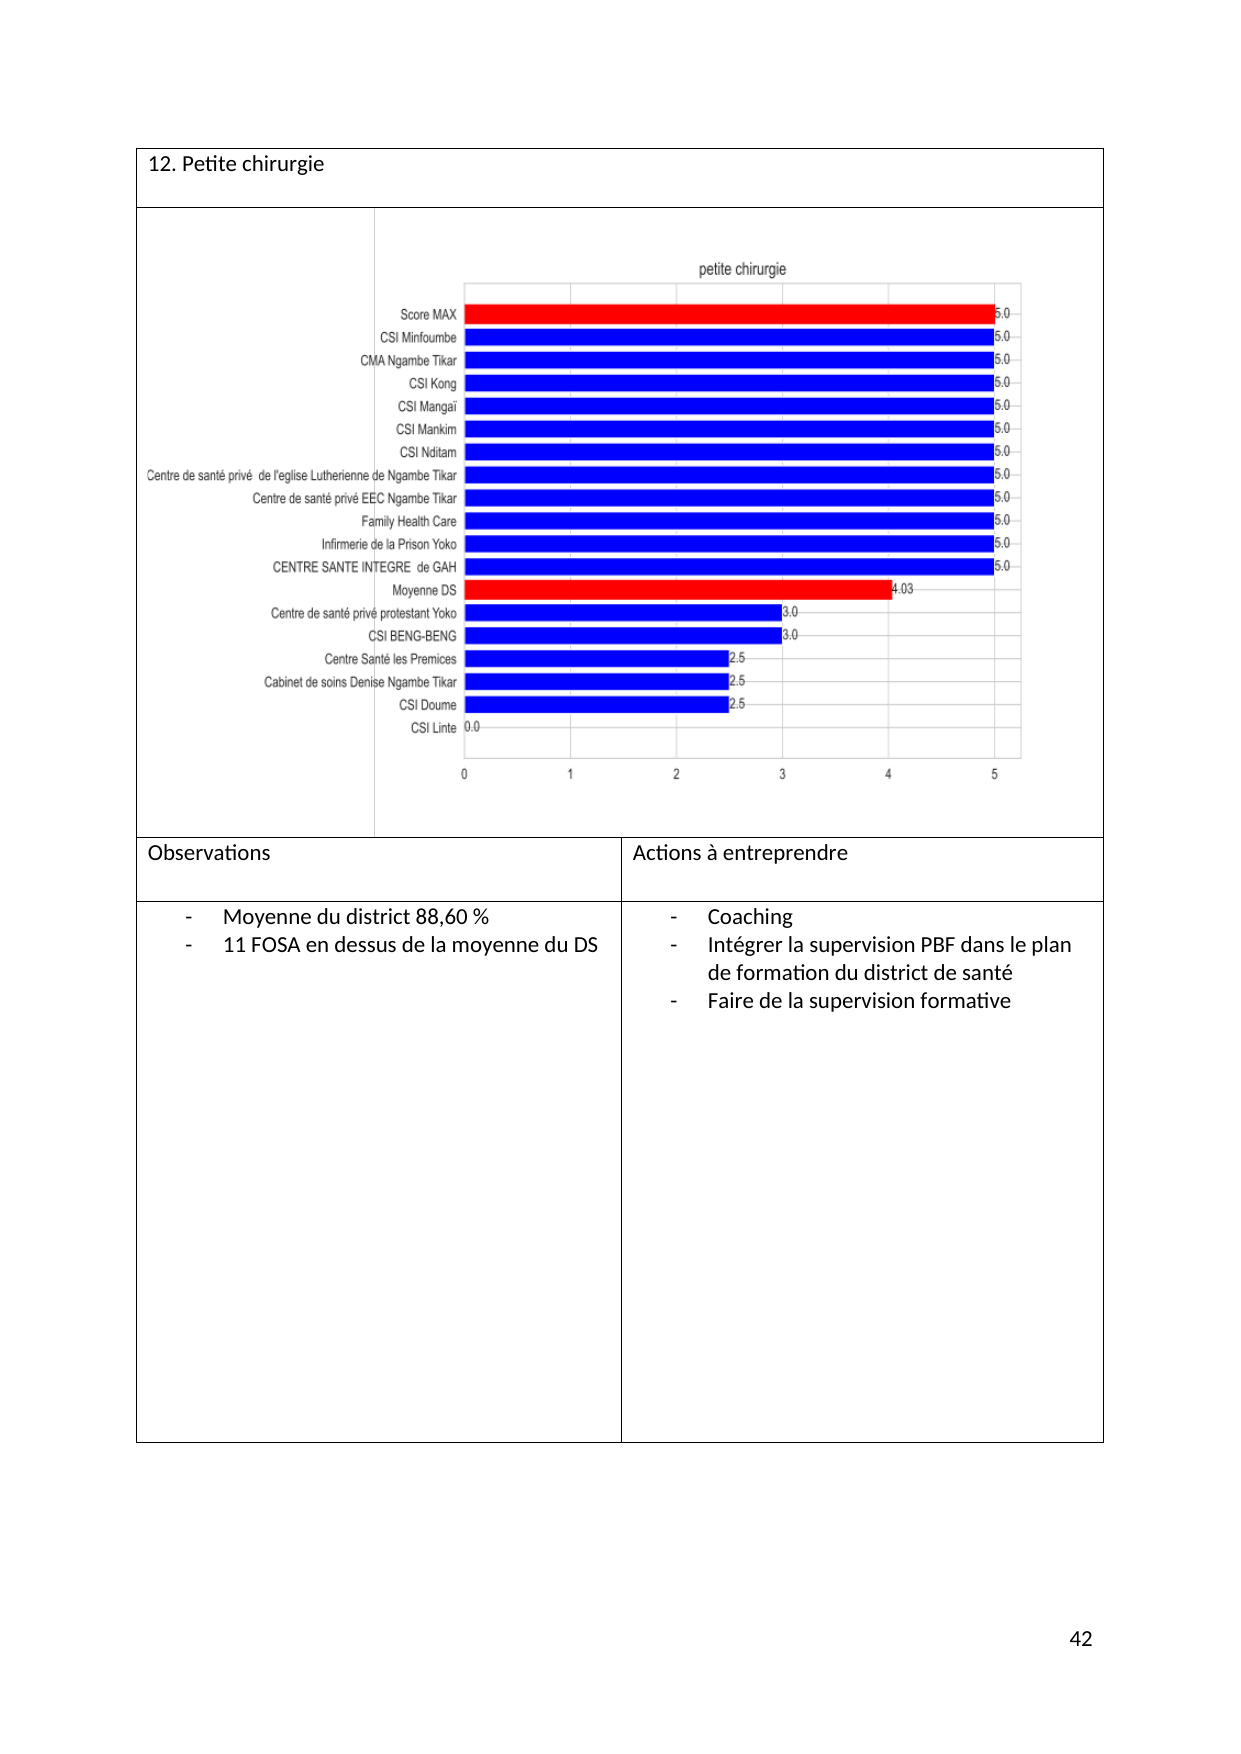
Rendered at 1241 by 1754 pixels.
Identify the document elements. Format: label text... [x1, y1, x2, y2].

table_cell [137, 208, 147, 837]
table_cell Coaching Intégrer la supervision PBF dans le plan de formation du district de santé Faire de la supervision formative [622, 902, 1103, 1442]
table_cell [1093, 208, 1103, 837]
table_cell Observations [137, 838, 621, 901]
table_cell Moyenne du district 88,60 % 11 FOSA en dessus de la moyenne du DS [137, 902, 621, 1442]
picture [147, 208, 1093, 837]
table_cell Actions à entreprendre [622, 838, 1103, 901]
table_cell 12. Petite chirurgie [137, 149, 1103, 207]
